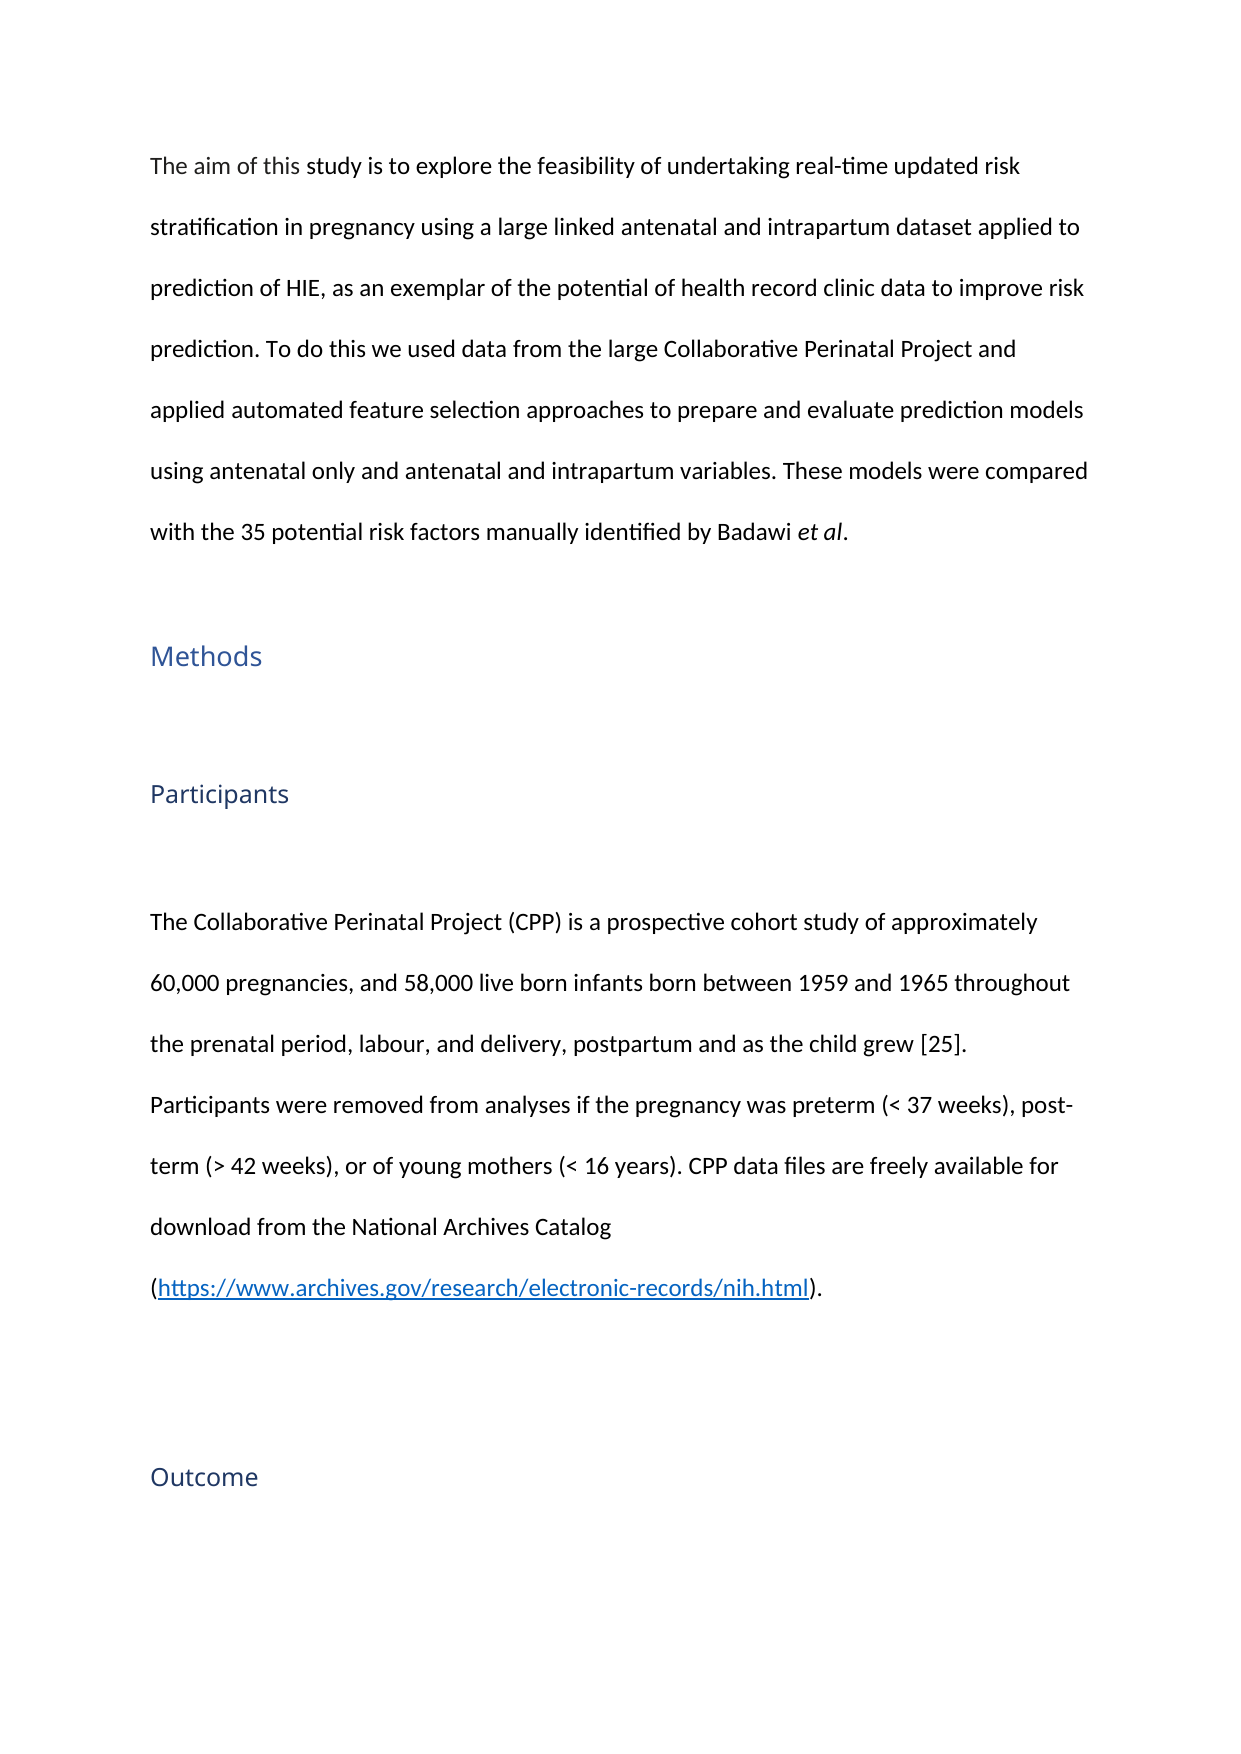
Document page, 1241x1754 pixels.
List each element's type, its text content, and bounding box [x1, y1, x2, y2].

text The aim of this study is to explore the feasibility of undertaking real-time updated risk stratification in pregnancy using a large linked antenatal and intrapartum dataset applied to prediction of HIE, as an exemplar of the potential of health record clinic data to improve risk prediction. To do this we used data from the large Collaborative Perinatal Project and applied automated feature selection approaches to prepare and evaluate prediction models using antenatal only and antenatal and intrapartum variables. These models were compared with the 35 potential risk factors manually identified by Badawi et al. [150, 150, 1090, 547]
text The Collaborative Perinatal Project (CPP) is a prospective cohort study of approximately 60,000 pregnancies, and 58,000 live born infants born between 1959 and 1965 throughout the prenatal period, labour, and delivery, postpartum and as the child grew [25]. Participants were removed from analyses if the pregnancy was preterm (< 37 weeks), post-term (> 42 weeks), or of young mothers (< 16 years). CPP data files are freely available for download from the National Archives Catalog (https://www.archives.gov/research/electronic-records/nih.html). [150, 906, 1090, 1302]
subtitle Participants [150, 776, 1090, 811]
subtitle Methods [150, 637, 1090, 674]
subtitle Outcome [150, 1459, 1090, 1493]
